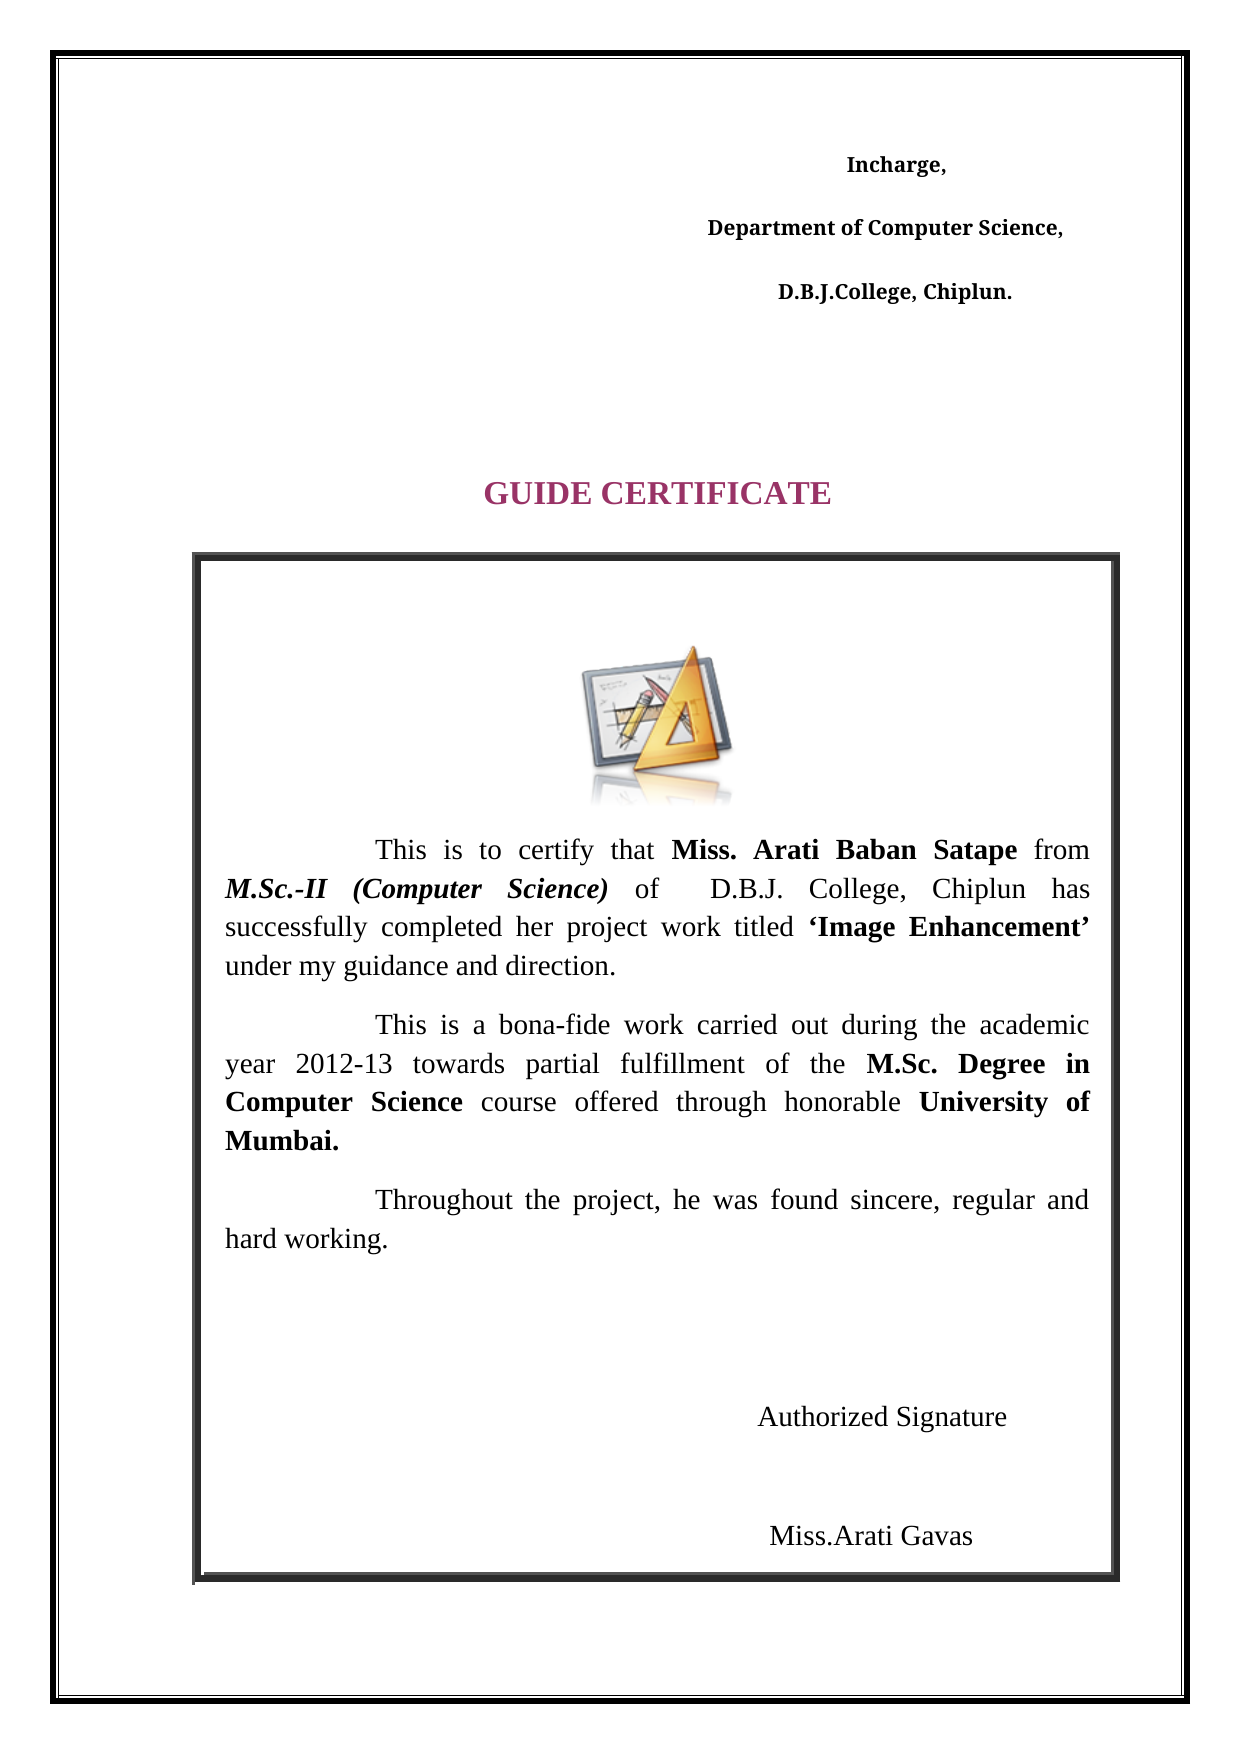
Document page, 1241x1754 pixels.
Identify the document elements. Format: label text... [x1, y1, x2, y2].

text This is a bona-fide work carried out during the academic year 2012-13 towards partial fulfillment of the M.Sc. Degree in Computer Science course offered through honorable University of Mumbai. [204, 974, 1111, 1149]
text Department of Computer Science, [600, 213, 1090, 242]
text Incharge, [750, 150, 1090, 178]
text Throughout the project, he was found sincere, regular and hard working. [204, 1149, 1111, 1254]
text Authorized Signature [204, 1366, 1111, 1433]
text D.B.J.College, Chiplun. [600, 277, 1090, 305]
text Miss.Arati Gavas [204, 1484, 1111, 1572]
text GUIDE CERTIFICATE [225, 473, 1090, 512]
text This is to certify that Miss. Arati Baban Satape from M.Sc.-II (Computer Science) of D.B.J. College, Chiplun has successfully completed her project work titled ‘Image Enhancement’ under my guidance and direction. [204, 799, 1111, 974]
picture [565, 645, 750, 808]
